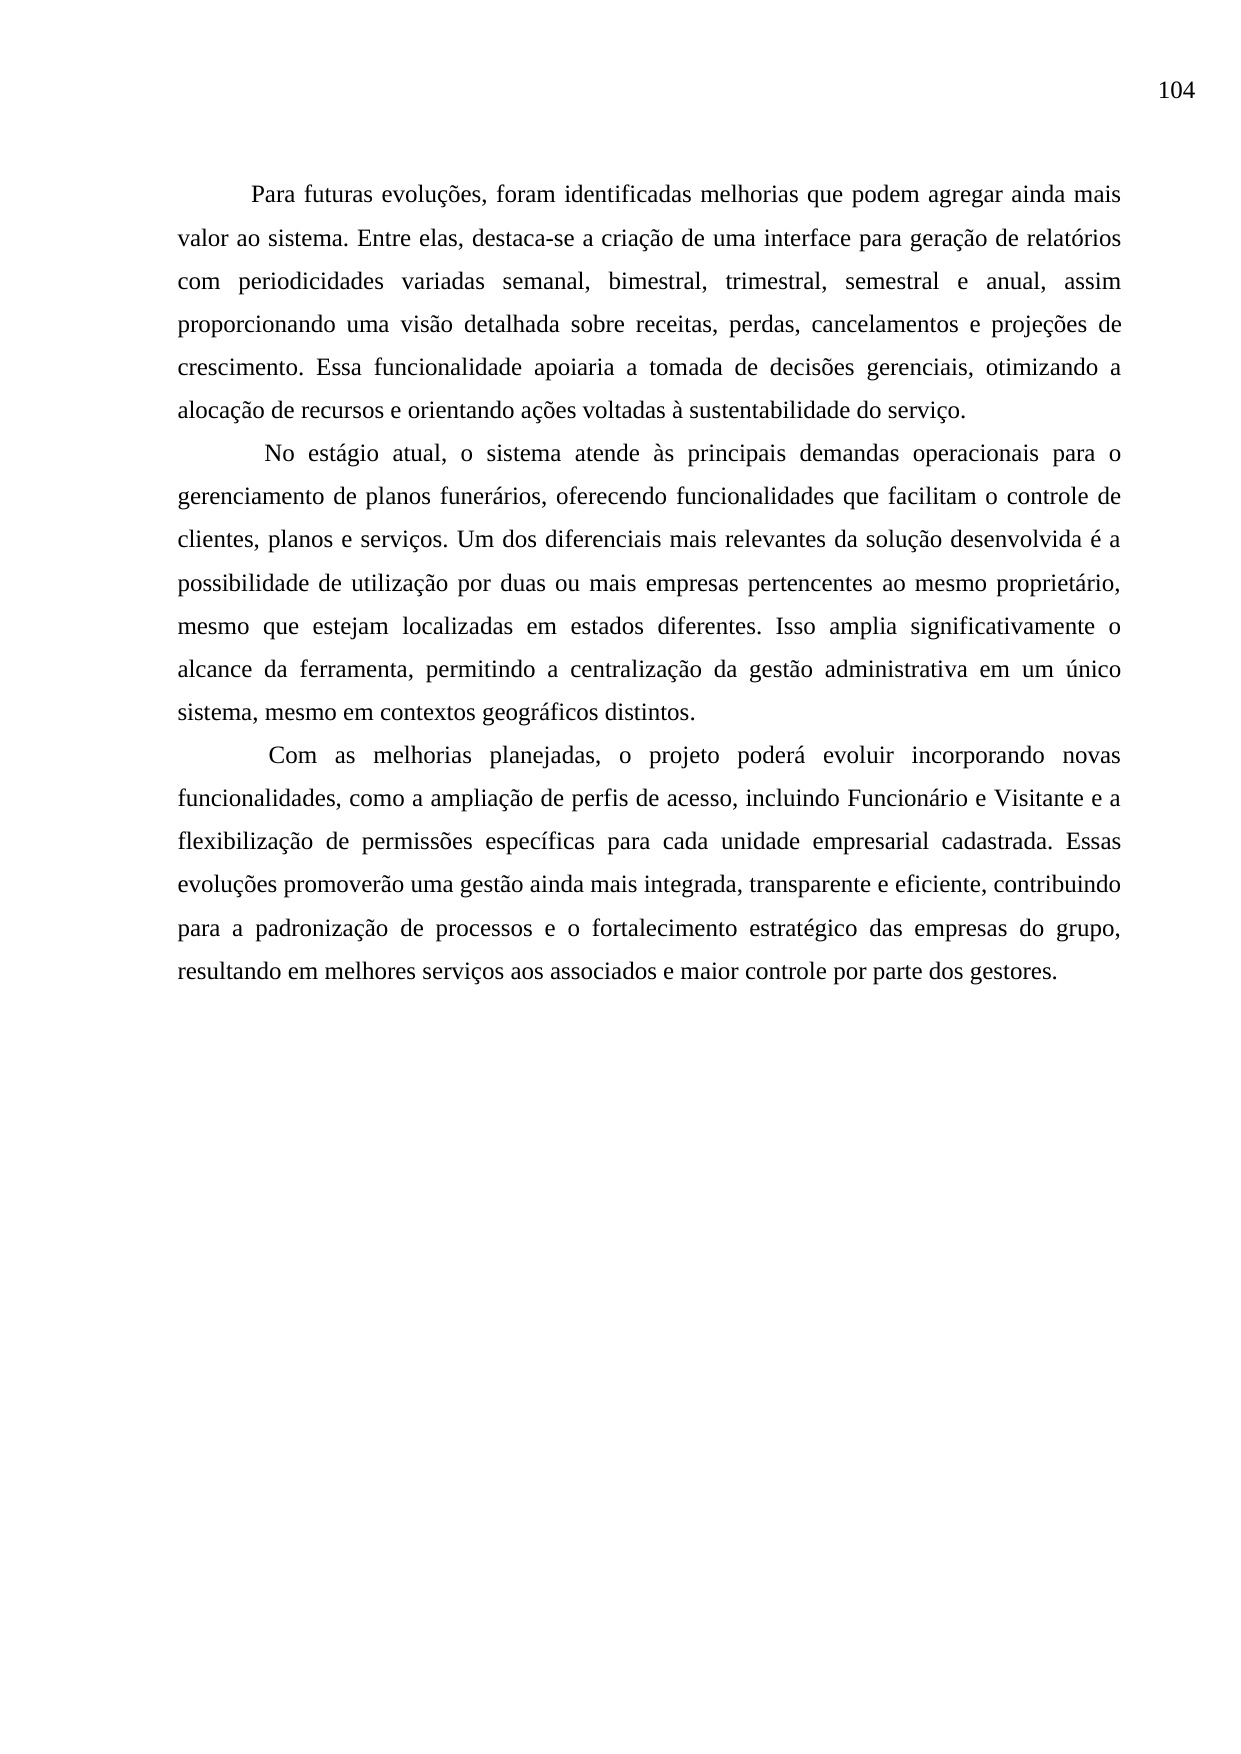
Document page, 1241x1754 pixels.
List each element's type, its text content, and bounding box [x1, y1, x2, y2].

text Com as melhorias planejadas, o projeto poderá evoluir incorporando novas funcionalidades, como a ampliação de perfis de acesso, incluindo Funcionário e Visitante e a flexibilização de permissões específicas para cada unidade empresarial cadastrada. Essas evoluções promoverão uma gestão ainda mais integrada, transparente e eficiente, contribuindo para a padronização de processos e o fortalecimento estratégico das empresas do grupo, resultando em melhores serviços aos associados e maior controle por parte dos gestores. [177, 740, 1122, 984]
text No estágio atual, o sistema atende às principais demandas operacionais para o gerenciamento de planos funerários, oferecendo funcionalidades que facilitam o controle de clientes, planos e serviços. Um dos diferenciais mais relevantes da solução desenvolvida é a possibilidade de utilização por duas ou mais empresas pertencentes ao mesmo proprietário, mesmo que estejam localizadas em estados diferentes. Isso amplia significativamente o alcance da ferramenta, permitindo a centralização da gestão administrativa em um único sistema, mesmo em contextos geográficos distintos. [177, 438, 1122, 726]
text Para futuras evoluções, foram identificadas melhorias que podem agregar ainda mais valor ao sistema. Entre elas, destaca-se a criação de uma interface para geração de relatórios com periodicidades variadas semanal, bimestral, trimestral, semestral e anual, assim proporcionando uma visão detalhada sobre receitas, perdas, cancelamentos e projeções de crescimento. Essa funcionalidade apoiaria a tomada de decisões gerenciais, otimizando a alocação de recursos e orientando ações voltadas à sustentabilidade do serviço. [177, 179, 1122, 424]
